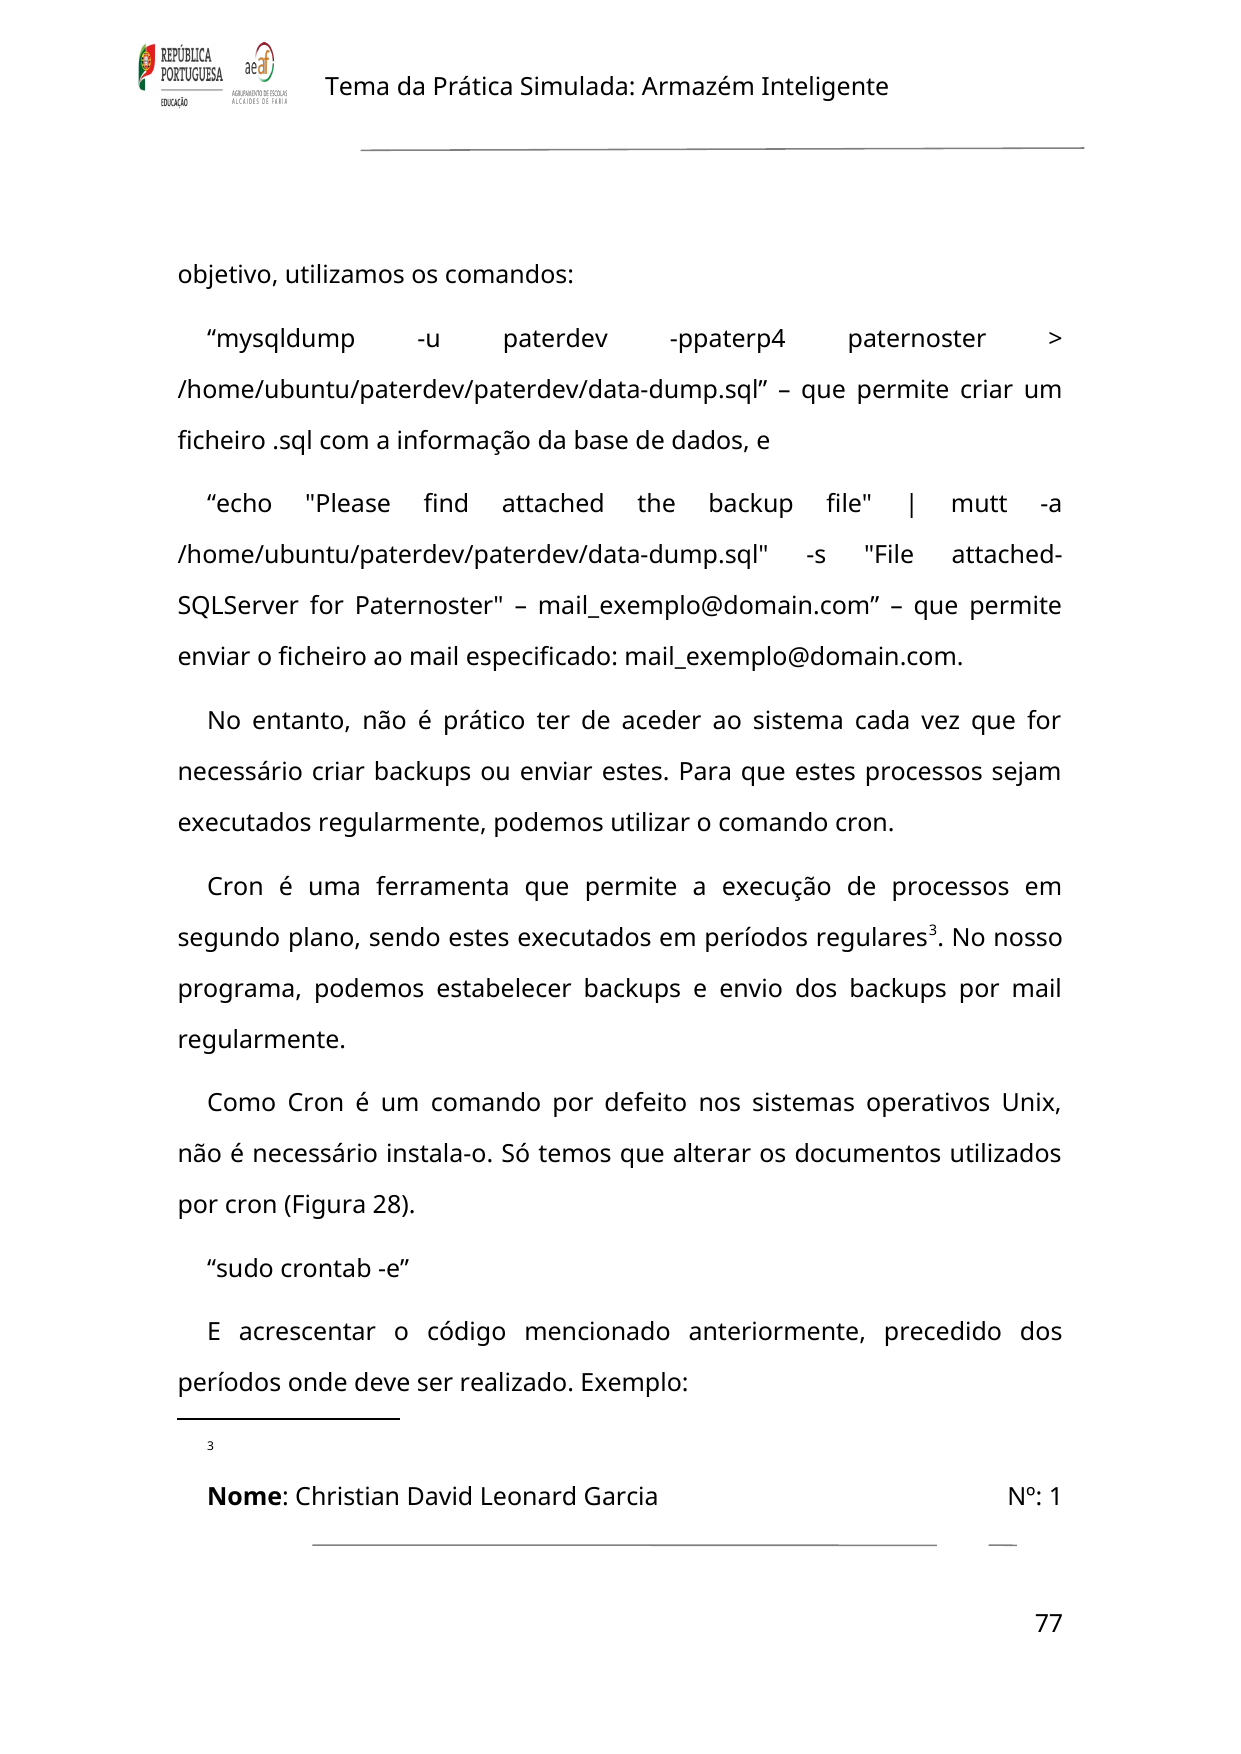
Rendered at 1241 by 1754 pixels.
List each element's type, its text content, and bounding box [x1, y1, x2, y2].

text “mysqldump -u paterdev -ppaterp4 paternoster > /home/ubuntu/paterdev/paterdev/data-dump.sql” – que permite criar um ficheiro .sql com a informação da base de dados, e [177, 320, 1063, 456]
text “sudo crontab -e” [177, 1250, 1063, 1284]
text E acrescentar o código mencionado anteriormente, precedido dos períodos onde deve ser realizado. Exemplo: [177, 1314, 1063, 1399]
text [177, 257, 1063, 291]
picture [232, 42, 287, 104]
picture [130, 42, 231, 111]
text No entanto, não é prático ter de aceder ao sistema cada vez que for necessário criar backups ou enviar estes. Para que estes processos sejam executados regularmente, podemos utilizar o comando cron. [177, 702, 1063, 839]
text “echo "Please find attached the backup file" | mutt -a /home/ubuntu/paterdev/paterdev/data-dump.sql" -s "File attached-SQLServer for Paternoster" – mail_exemplo@domain.com” – que permite enviar o ficheiro ao mail especificado: mail_exemplo@domain.com. [177, 486, 1063, 673]
text Como Cron é um comando por defeito nos sistemas operativos Unix, não é necessário instala-o. Só temos que alterar os documentos utilizados por cron (Figura 28). [177, 1085, 1063, 1221]
text Cron é uma ferramenta que permite a execução de processos em segundo plano, sendo estes executados em períodos regulares. No nosso programa, podemos estabelecer backups e envio dos backups por mail regularmente. [177, 868, 1063, 1055]
